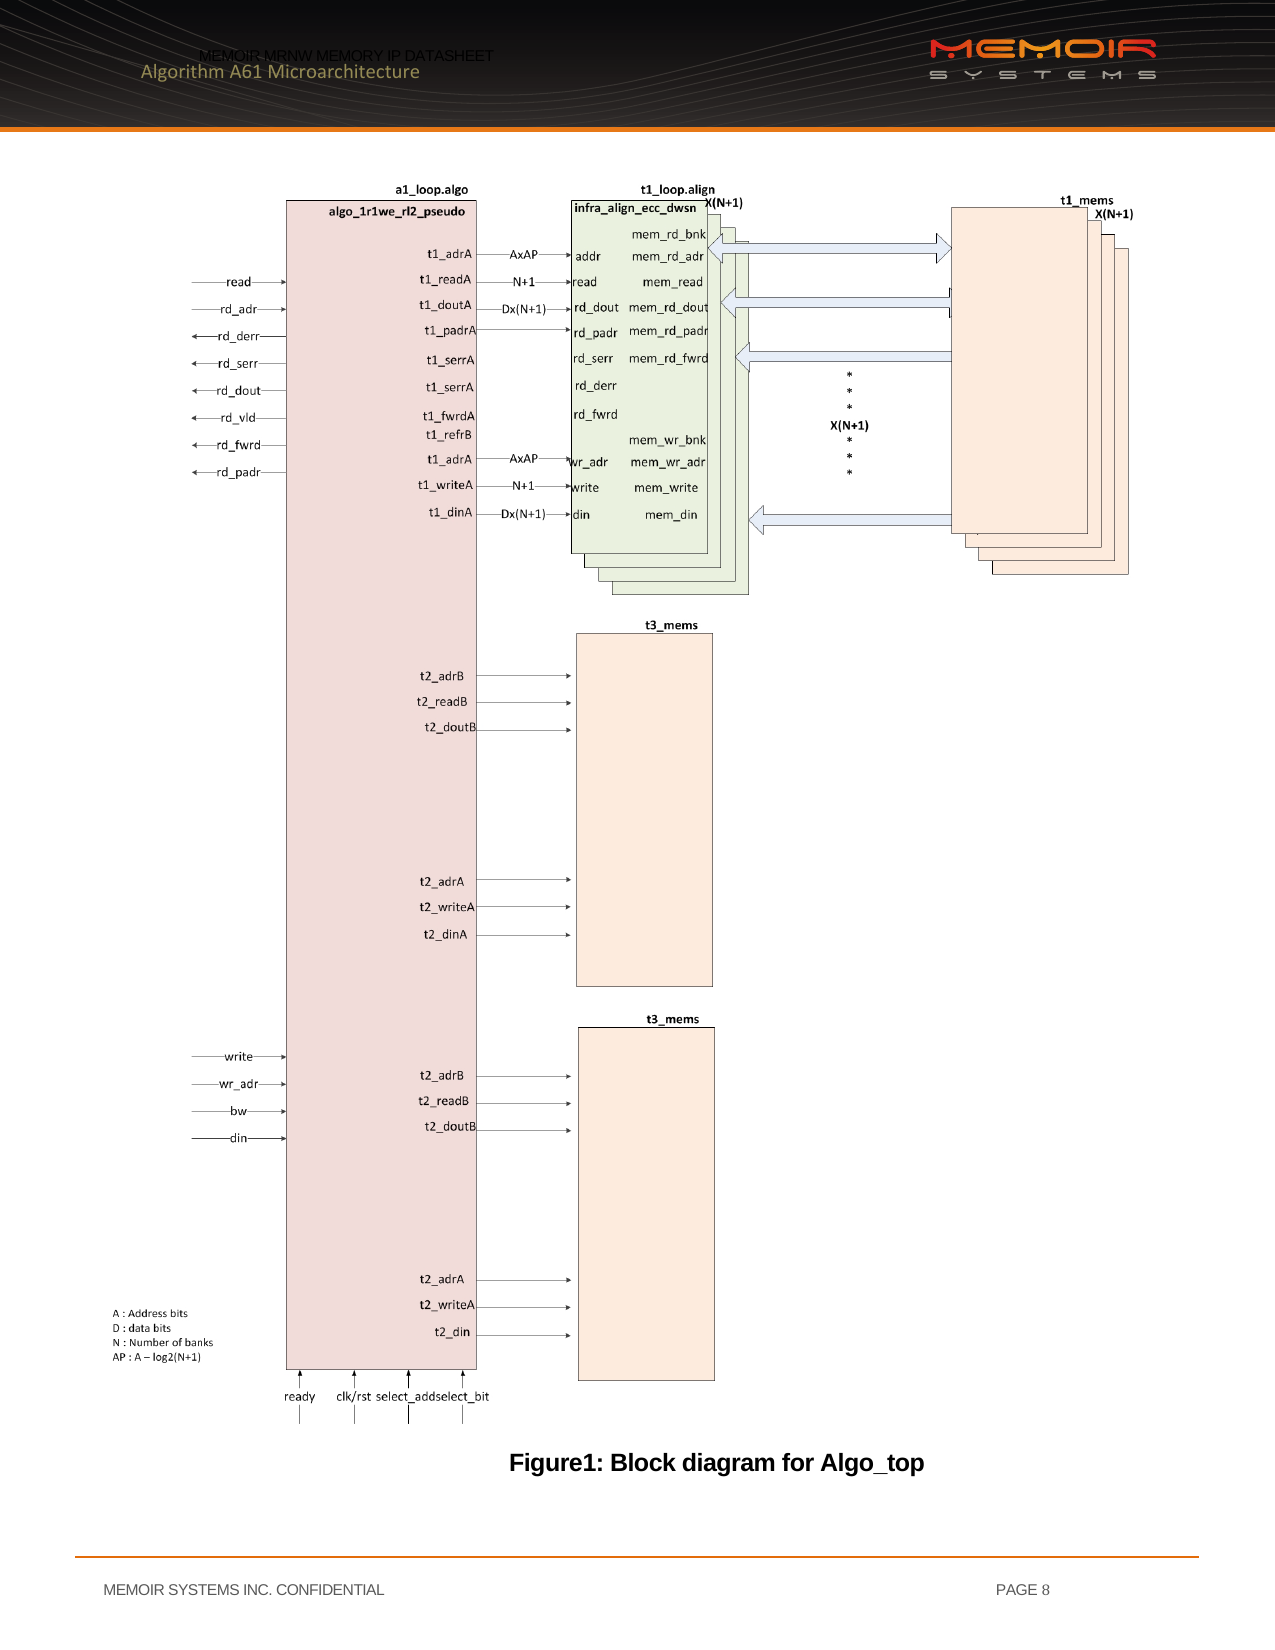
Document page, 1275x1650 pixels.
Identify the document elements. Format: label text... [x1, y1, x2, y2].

text Figure1: Block diagram for Algo_top [262, 1448, 1171, 1477]
picture [112, 180, 1134, 1424]
